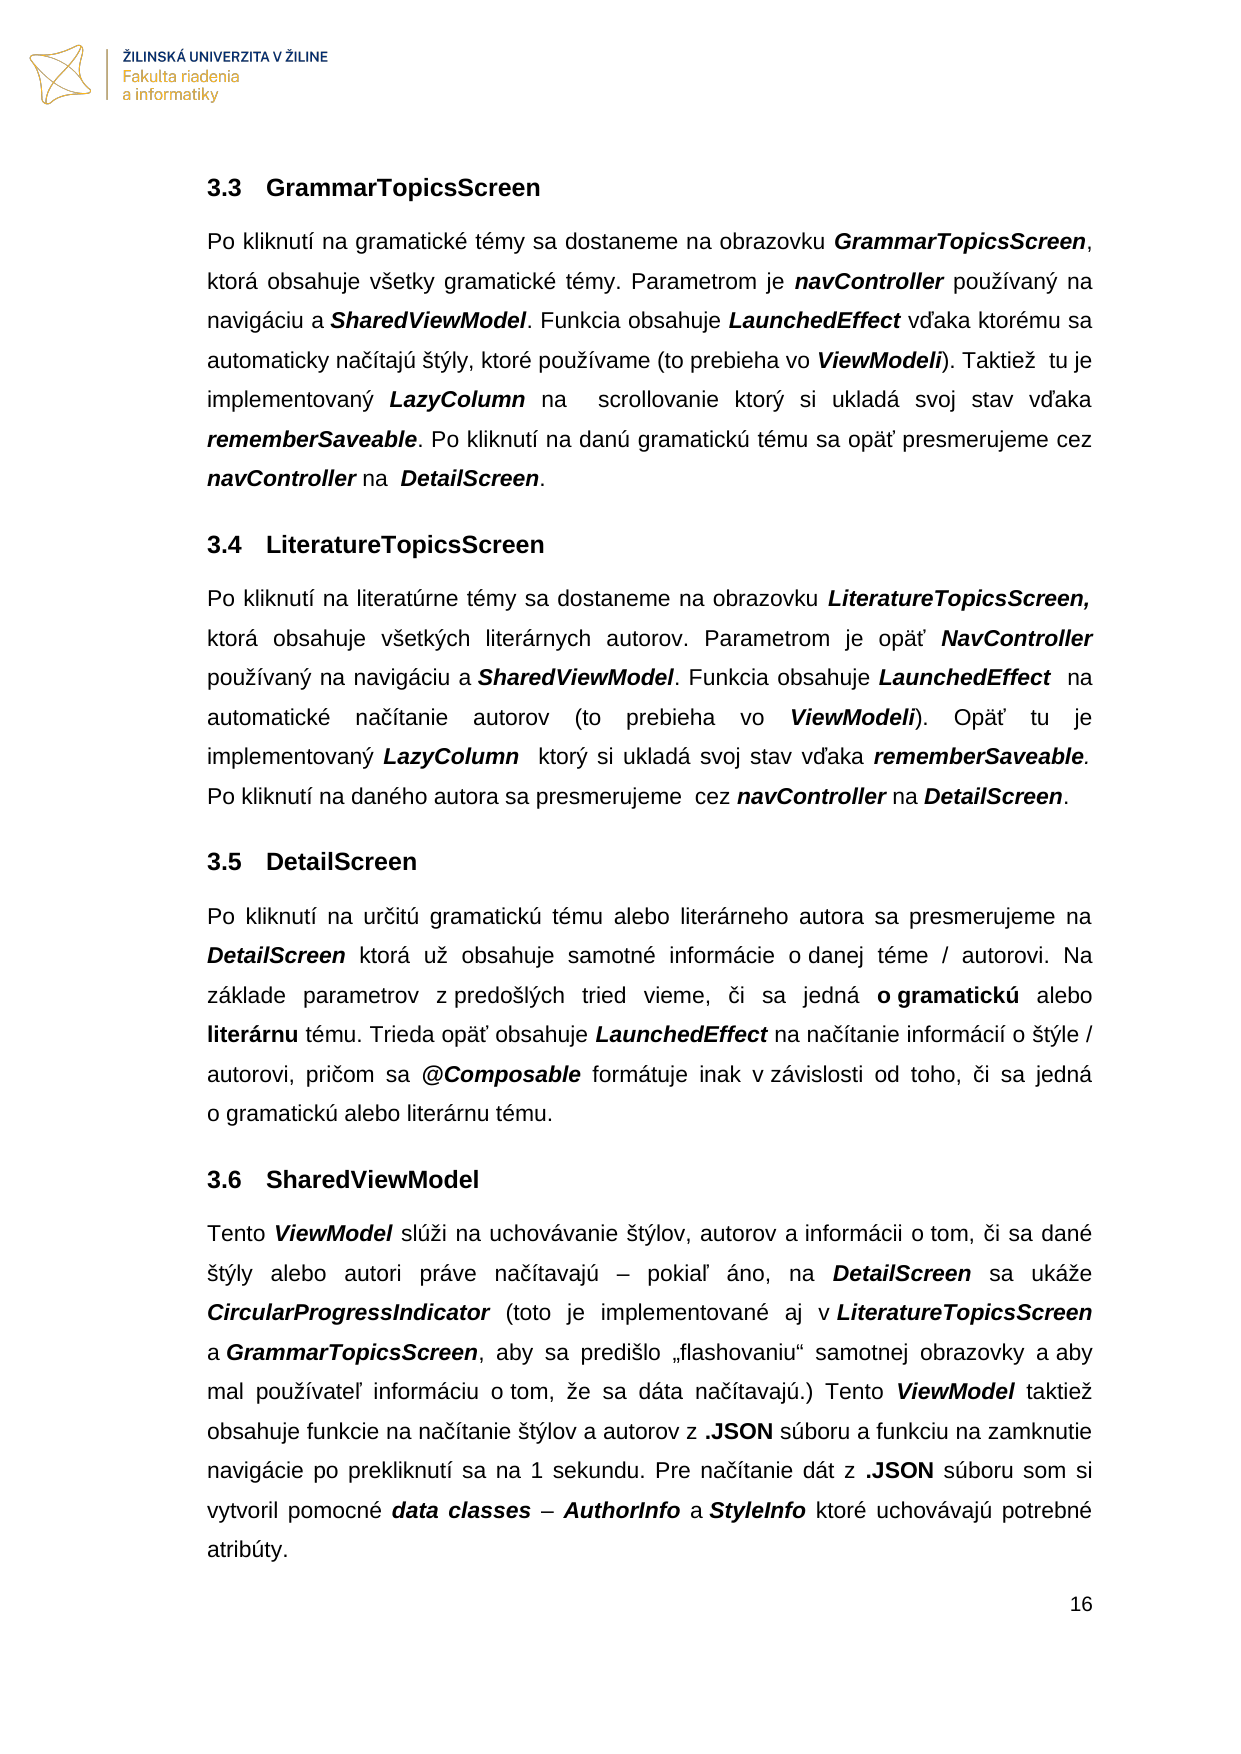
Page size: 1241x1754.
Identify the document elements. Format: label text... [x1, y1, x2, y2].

text Po kliknutí na gramatické témy sa dostaneme na obrazovku GrammarTopicsScreen, ktorá obsahuje všetky gramatické témy. Parametrom je navController používaný na navigáciu a SharedViewModel. Funkcia obsahuje LaunchedEffect vďaka ktorému sa automaticky načítajú štýly, ktoré používame (to prebieha vo ViewModeli). Taktiež tu je implementovaný LazyColumn na scrollovanie ktorý si ukladá svoj stav vďaka rememberSaveable. Po kliknutí na danú gramatickú tému sa opäť presmerujeme cez navController na DetailScreen. [207, 228, 1092, 492]
text Tento ViewModel slúži na uchovávanie štýlov, autorov a informácii o tom, či sa dané štýly alebo autori práve načítavajú – pokiaľ áno, na DetailScreen sa ukáže CircularProgressIndicator (toto je implementované aj v LiteratureTopicsScreen a GrammarTopicsScreen, aby sa predišlo „flashovaniu“ samotnej obrazovky a aby mal používateľ informáciu o tom, že sa dáta načítavajú.) Tento ViewModel taktiež obsahuje funkcie na načítanie štýlov a autorov z .JSON súboru a funkciu na zamknutie navigácie po prekliknutí sa na 1 sekundu. Pre načítanie dát z .JSON súboru som si vytvoril pomocné data classes – AuthorInfo a StyleInfo ktoré uchovávajú potrebné atribúty. [207, 1220, 1092, 1562]
subtitle LiteratureTopicsScreen [207, 530, 1092, 558]
subtitle SharedViewModel [207, 1165, 1092, 1193]
picture [0, 16, 357, 134]
text Po kliknutí na literatúrne témy sa dostaneme na obrazovku LiteratureTopicsScreen, ktorá obsahuje všetkých literárnych autorov. Parametrom je opäť NavController používaný na navigáciu a SharedViewModel. Funkcia obsahuje LaunchedEffect na automatické načítanie autorov (to prebieha vo ViewModeli). Opäť tu je implementovaný LazyColumn ktorý si ukladá svoj stav vďaka rememberSaveable. Po kliknutí na daného autora sa presmerujeme cez navController na DetailScreen. [207, 585, 1092, 809]
subtitle DetailScreen [207, 847, 1092, 876]
subtitle GrammarTopicsScreen [207, 173, 1092, 201]
text Po kliknutí na určitú gramatickú tému alebo literárneho autora sa presmerujeme na DetailScreen ktorá už obsahuje samotné informácie o danej téme / autorovi. Na základe parametrov z predošlých tried vieme, či sa jedná o gramatickú alebo literárnu tému. Trieda opäť obsahuje LaunchedEffect na načítanie informácií o štýle / autorovi, pričom sa @Composable formátuje inak v závislosti od toho, či sa jedná o gramatickú alebo literárnu tému. [207, 903, 1092, 1127]
